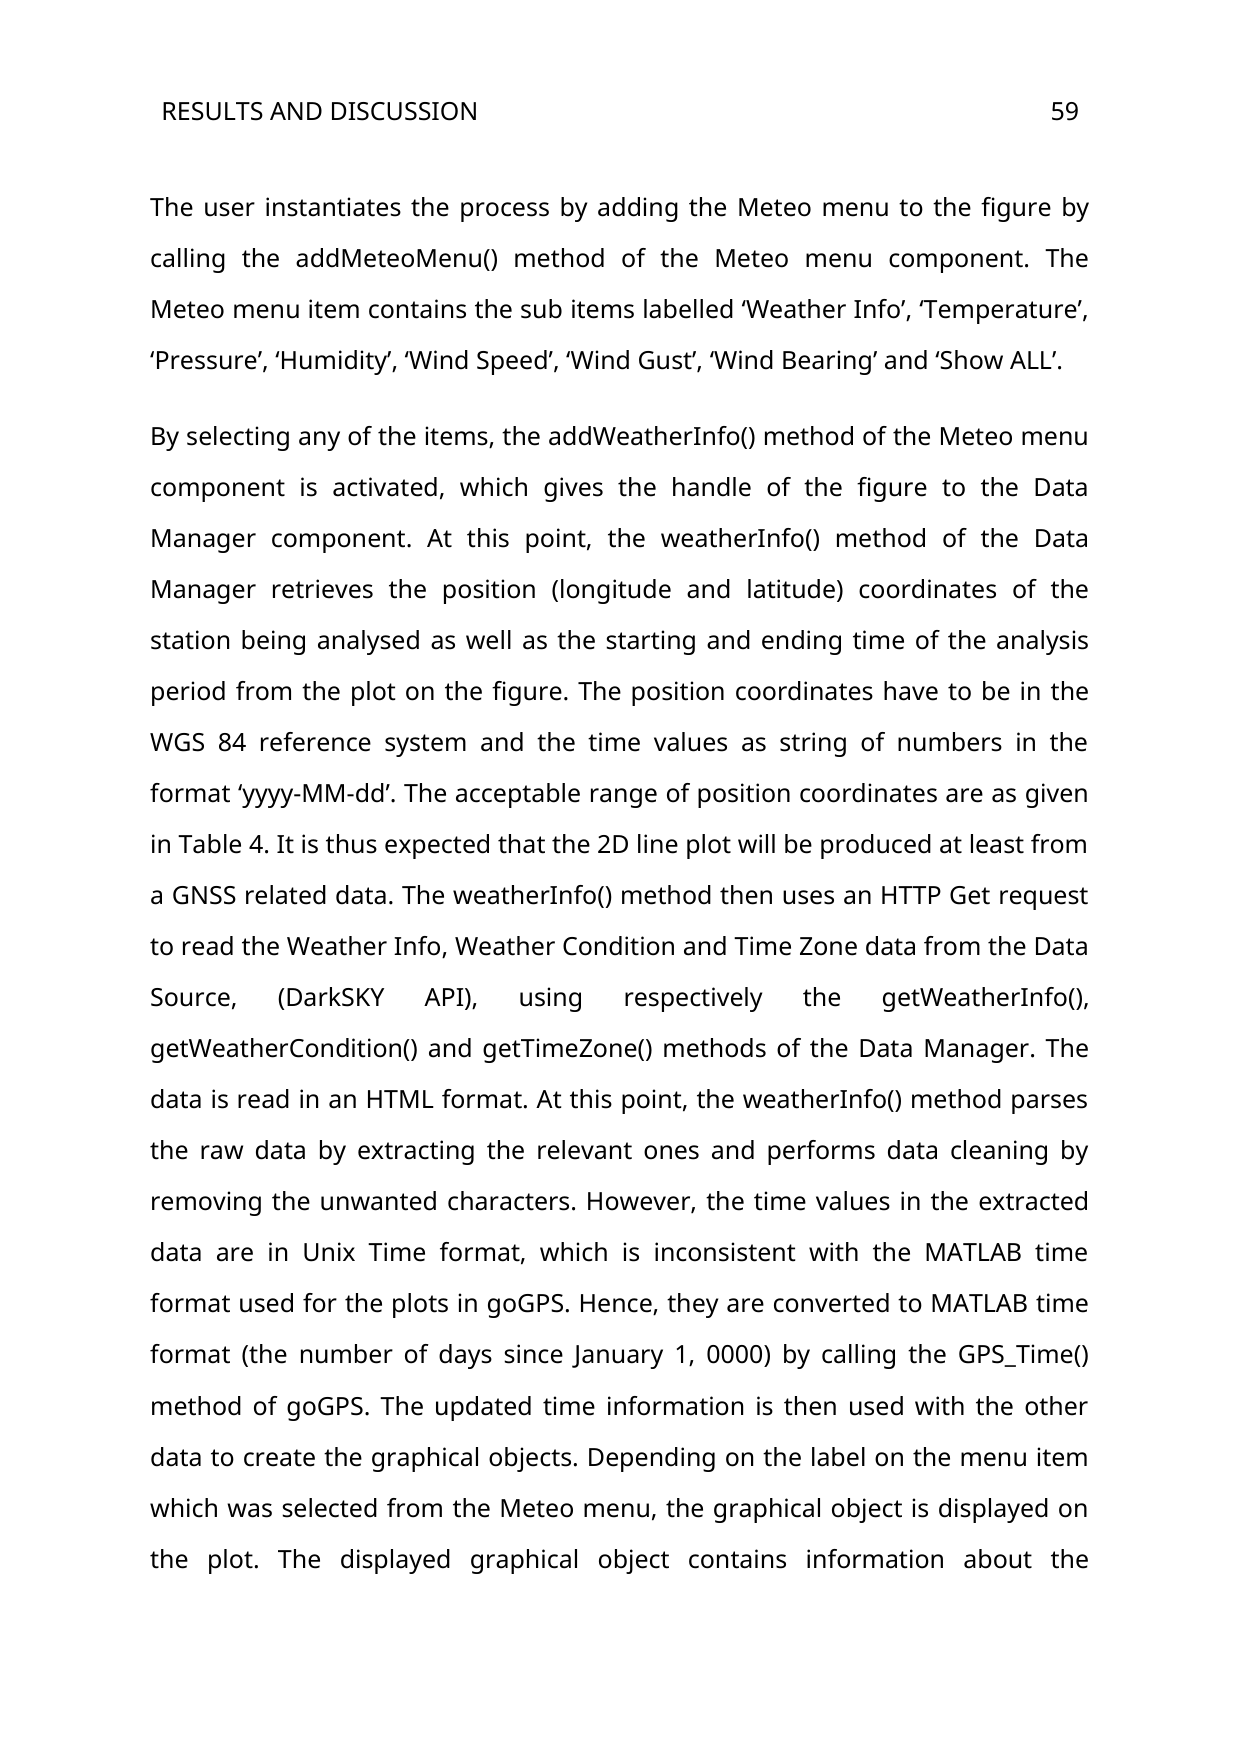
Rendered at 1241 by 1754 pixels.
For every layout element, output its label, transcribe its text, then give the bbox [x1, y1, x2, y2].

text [150, 418, 1090, 1575]
text The user instantiates the process by adding the Meteo menu to the figure by calling the addMeteoMenu() method of the Meteo menu component. The Meteo menu item contains the sub items labelled ‘Weather Info’, ‘Temperature’, ‘Pressure’, ‘Humidity’, ‘Wind Speed’, ‘Wind Gust’, ‘Wind Bearing’ and ‘Show ALL’. [150, 189, 1090, 376]
